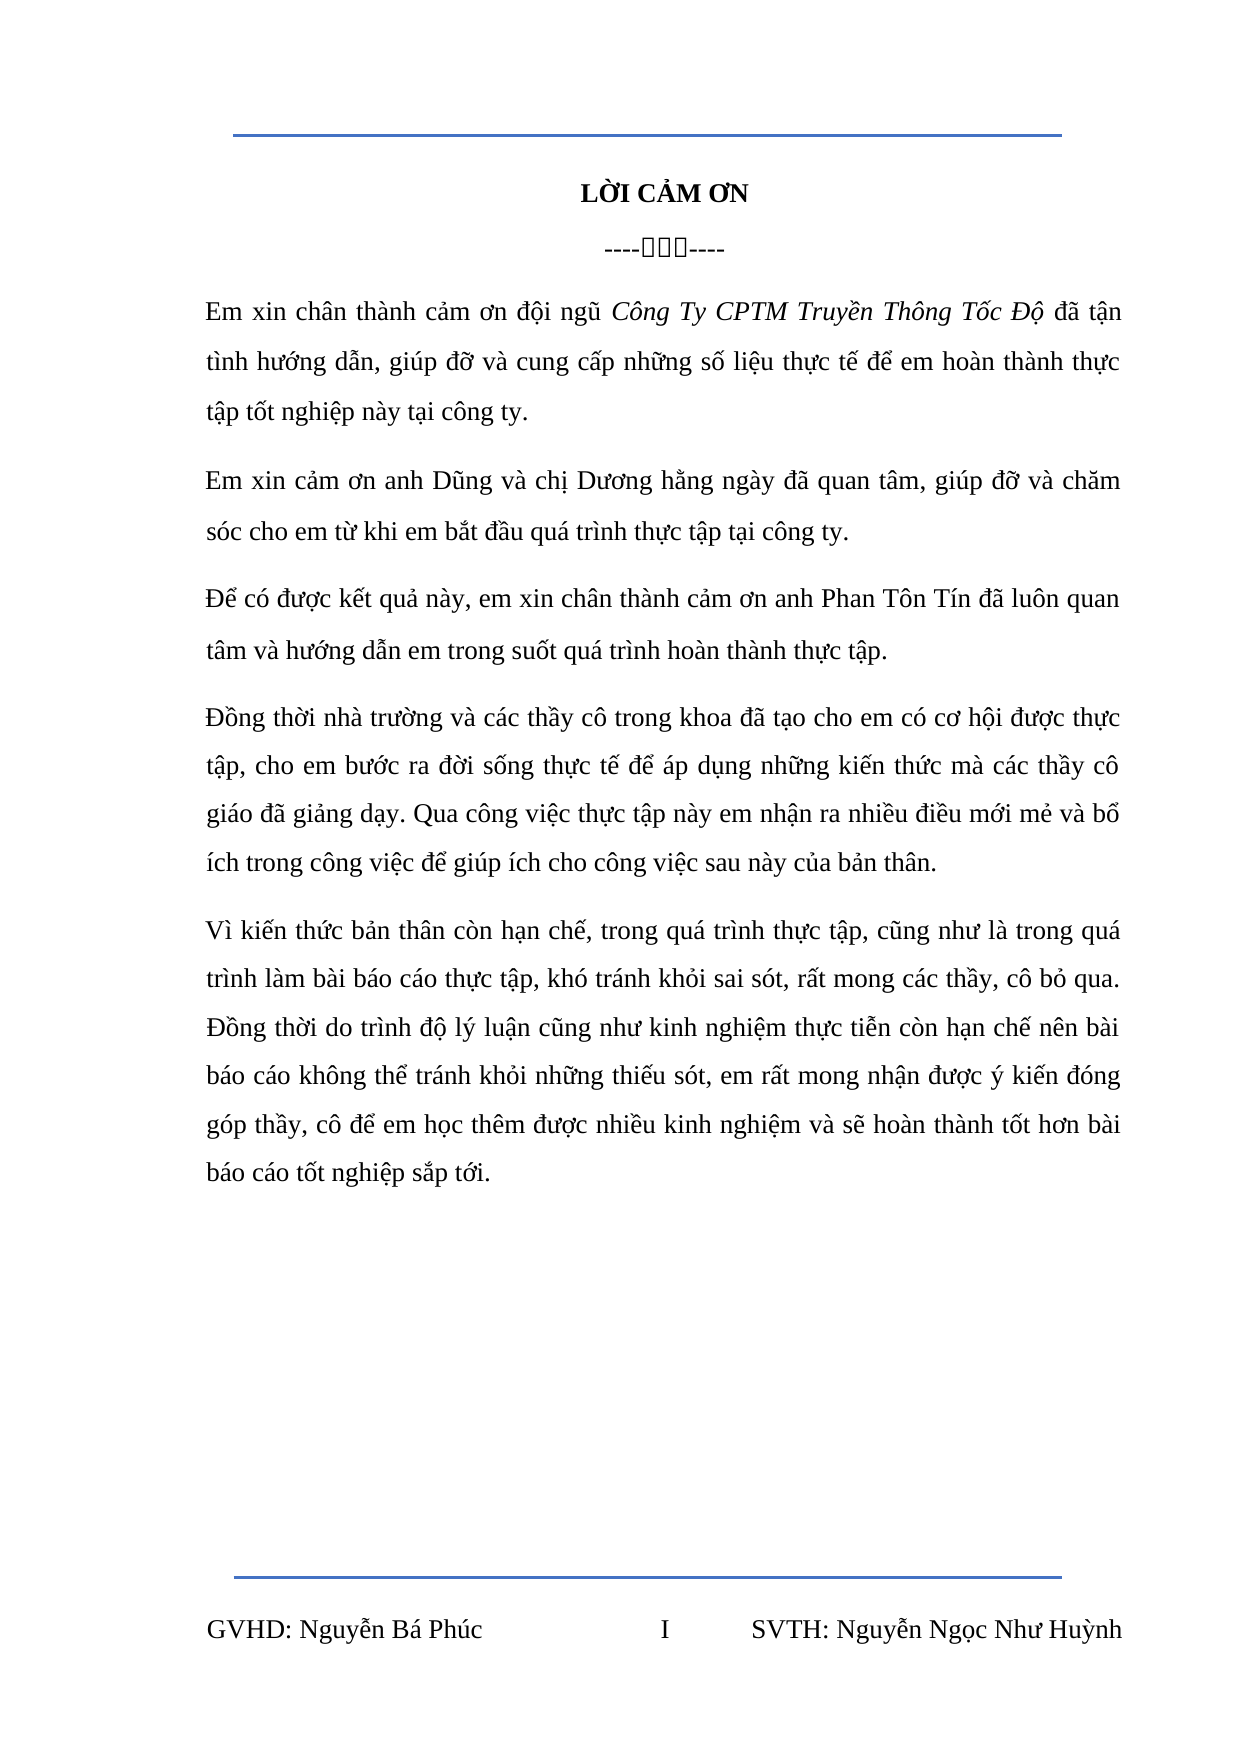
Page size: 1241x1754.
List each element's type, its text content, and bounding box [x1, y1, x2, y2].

text Để có được kết quả này, em xin chân thành cảm ơn anh Phan Tôn Tín đã luôn quan tâm và hướng dẫn em trong suốt quá trình hoàn thành thực tập. [205, 582, 1122, 665]
text -------- [538, 229, 791, 266]
text Vì kiến thức bản thân còn hạn chế, trong quá trình thực tập, cũng như là trong quá trình làm bài báo cáo thực tập, khó tránh khỏi sai sót, rất mong các thầy, cô bỏ qua. Đồng thời do trình độ lý luận cũng như kinh nghiệm thực tiễn còn hạn chế nên bài báo cáo không thể tránh khỏi những thiếu sót, em rất mong nhận được ý kiến đóng góp thầy, cô để em học thêm được nhiều kinh nghiệm và sẽ hoàn thành tốt hơn bài báo cáo tốt nghiệp sắp tới. [205, 914, 1122, 1188]
text Em xin chân thành cảm ơn đội ngũ Công Ty CPTM Truyền Thông Tốc Độ đã tận tình hướng dẫn, giúp đỡ và cung cấp những số liệu thực tế để em hoàn thành thực tập tốt nghiệp này tại công ty. [205, 295, 1122, 427]
text Đồng thời nhà trường và các thầy cô trong khoa đã tạo cho em có cơ hội được thực tập, cho em bước ra đời sống thực tế để áp dụng những kiến thức mà các thầy cô giáo đã giảng dạy. Qua công việc thực tập này em nhận ra nhiều điều mới mẻ và bổ ích trong công việc để giúp ích cho công việc sau này của bản thân. [205, 701, 1122, 877]
text Em xin cảm ơn anh Dũng và chị Dương hằng ngày đã quan tâm, giúp đỡ và chăm sóc cho em từ khi em bắt đầu quá trình thực tập tại công ty. [205, 464, 1122, 546]
text LỜI CẢM ƠN [207, 177, 1122, 209]
